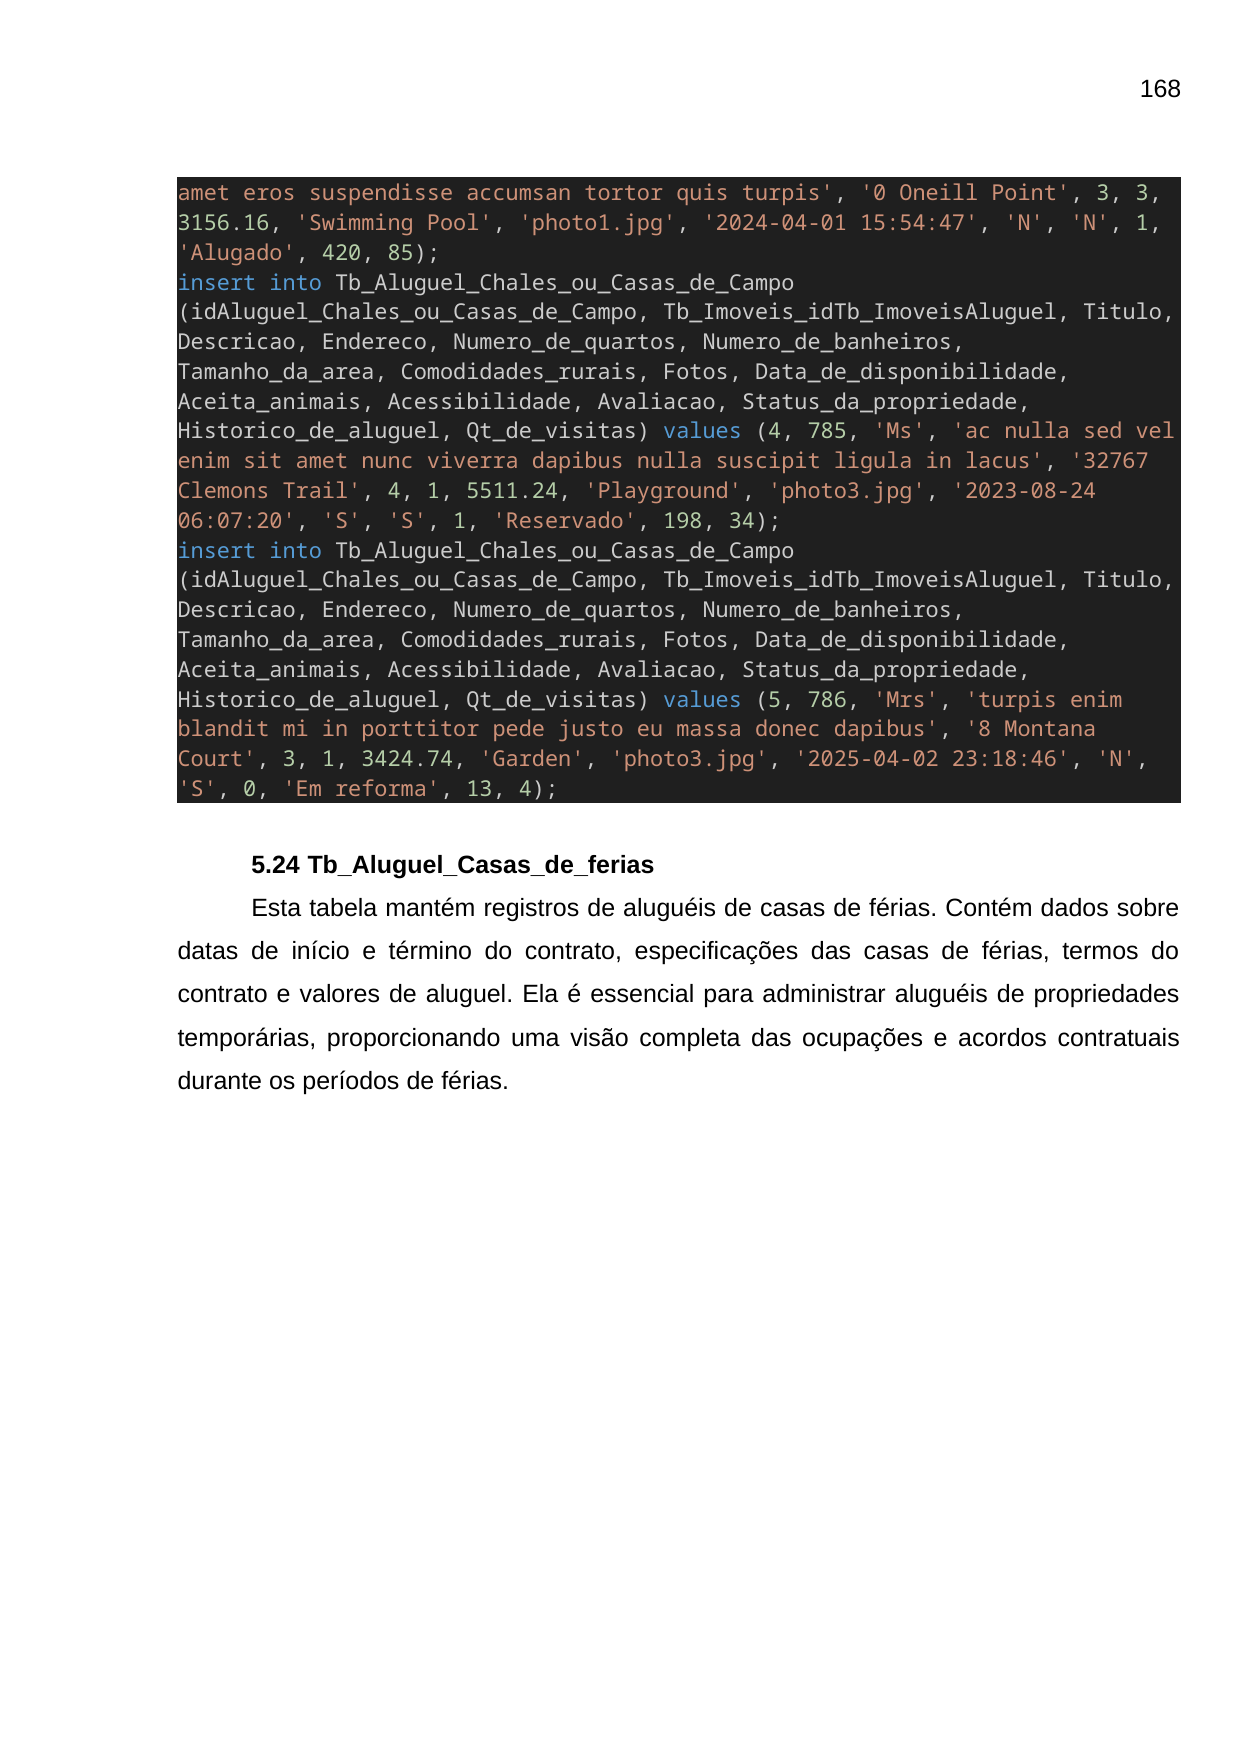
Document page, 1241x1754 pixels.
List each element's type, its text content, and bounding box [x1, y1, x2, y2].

text insert into Tb_Aluguel_Chales_ou_Casas_de_Campo (idAluguel_Chales_ou_Casas_de_Campo, Tb_Imoveis_idTb_ImoveisAluguel, Titulo, Descricao, Endereco, Numero_de_quartos, Numero_de_banheiros, Tamanho_da_area, Comodidades_rurais, Fotos, Data_de_disponibilidade, Aceita_animais, Acessibilidade, Avaliacao, Status_da_propriedade, Historico_de_aluguel, Qt_de_visitas) values (4, 785, 'Ms', 'ac nulla sed vel enim sit amet nunc viverra dapibus nulla suscipit ligula in lacus', '32767 Clemons Trail', 4, 1, 5511.24, 'Playground', 'photo3.jpg', '2023-08-24 06:07:20', 'S', 'S', 1, 'Reservado', 198, 34); [177, 267, 1181, 535]
text insert into Tb_Aluguel_Chales_ou_Casas_de_Campo (idAluguel_Chales_ou_Casas_de_Campo, Tb_Imoveis_idTb_ImoveisAluguel, Titulo, Descricao, Endereco, Numero_de_quartos, Numero_de_banheiros, Tamanho_da_area, Comodidades_rurais, Fotos, Data_de_disponibilidade, Aceita_animais, Acessibilidade, Avaliacao, Status_da_propriedade, Historico_de_aluguel, Qt_de_visitas) values (5, 786, 'Mrs', 'turpis enim blandit mi in porttitor pede justo eu massa donec dapibus', '8 Montana Court', 3, 1, 3424.74, 'Garden', 'photo3.jpg', '2025-04-02 23:18:46', 'N', 'S', 0, 'Em reforma', 13, 4); [177, 535, 1181, 803]
list Tb_Aluguel_Casas_de_ferias [251, 850, 1181, 879]
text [177, 177, 1181, 267]
text Esta tabela mantém registros de aluguéis de casas de férias. Contém dados sobre datas de início e término do contrato, especificações das casas de férias, termos do contrato e valores de aluguel. Ela é essencial para administrar aluguéis de propriedades temporárias, proporcionando uma visão completa das ocupações e acordos contratuais durante os períodos de férias. [177, 893, 1181, 1094]
